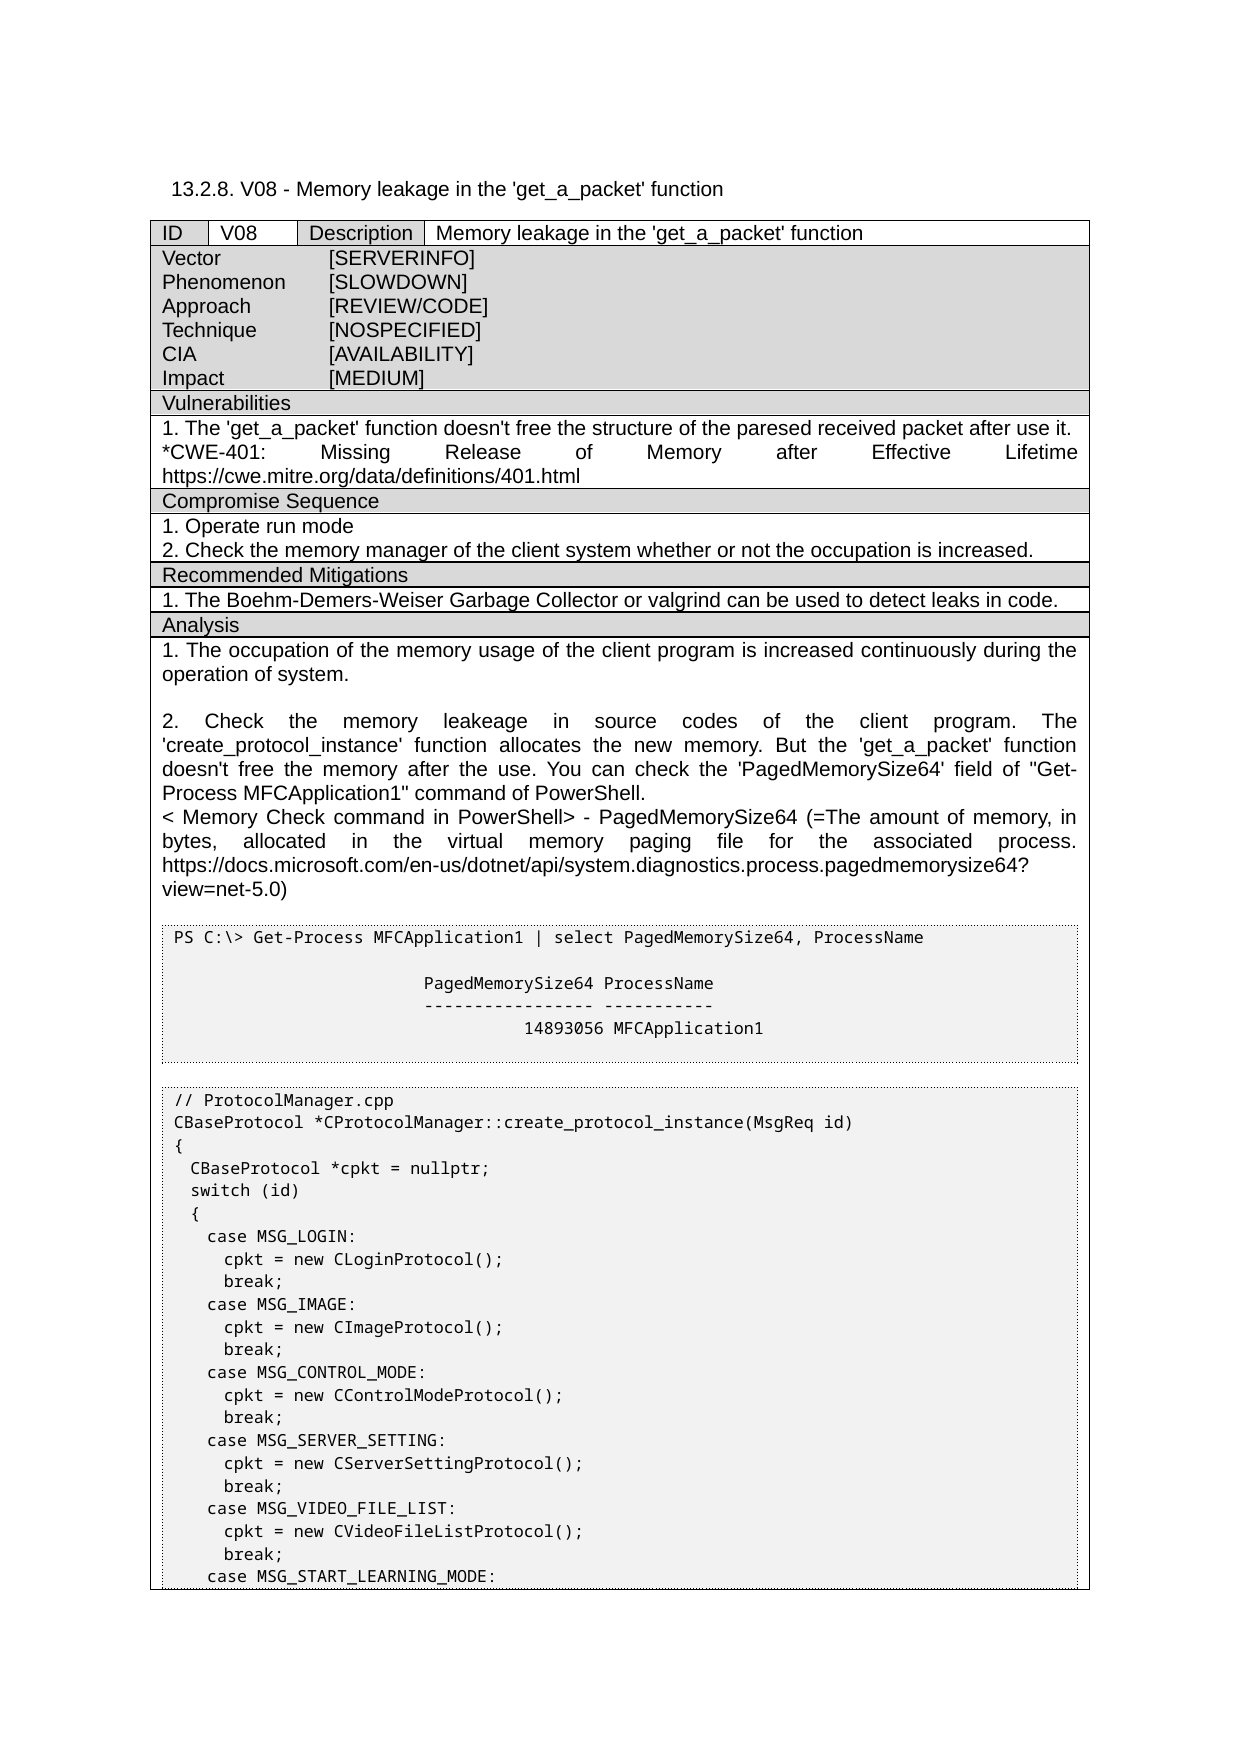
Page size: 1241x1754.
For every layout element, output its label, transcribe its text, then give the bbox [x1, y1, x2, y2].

table_header Description [298, 221, 424, 245]
table_cell Compromise Sequence [151, 489, 1089, 512]
table_cell 1. Operate run mode 2. Check the memory manager of the client system whether or not the occupation is increased. [151, 514, 1089, 561]
table_cell Vector [SERVERINFO] Phenomenon [SLOWDOWN] Approach [REVIEW/CODE] Technique [NOSPECIFIED] CIA [AVAILABILITY] Impact [MEDIUM] [151, 246, 1089, 389]
table_header Memory leakage in the 'get_a_packet' function [425, 221, 1089, 245]
table_header ID [151, 221, 208, 245]
table_cell Recommended Mitigations [151, 563, 1089, 586]
table_cell Vulnerabilities [151, 391, 1089, 414]
table_cell 1. The 'get_a_packet' function doesn't free the structure of the paresed received packet after use it. *CWE-401: Missing Release of Memory after Effective Lifetime https://cwe.mitre.org/data/definitions/401.html [151, 416, 1089, 487]
table_cell 1. The Boehm-Demers-Weiser Garbage Collector or valgrind can be used to detect leaks in code. [151, 588, 1089, 611]
table_header V08 [209, 221, 297, 245]
table_cell Analysis [151, 613, 1089, 636]
subtitle 13.2.8. V08 - Memory leakage in the 'get_a_packet' function [171, 177, 1069, 201]
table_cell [151, 638, 1089, 1589]
